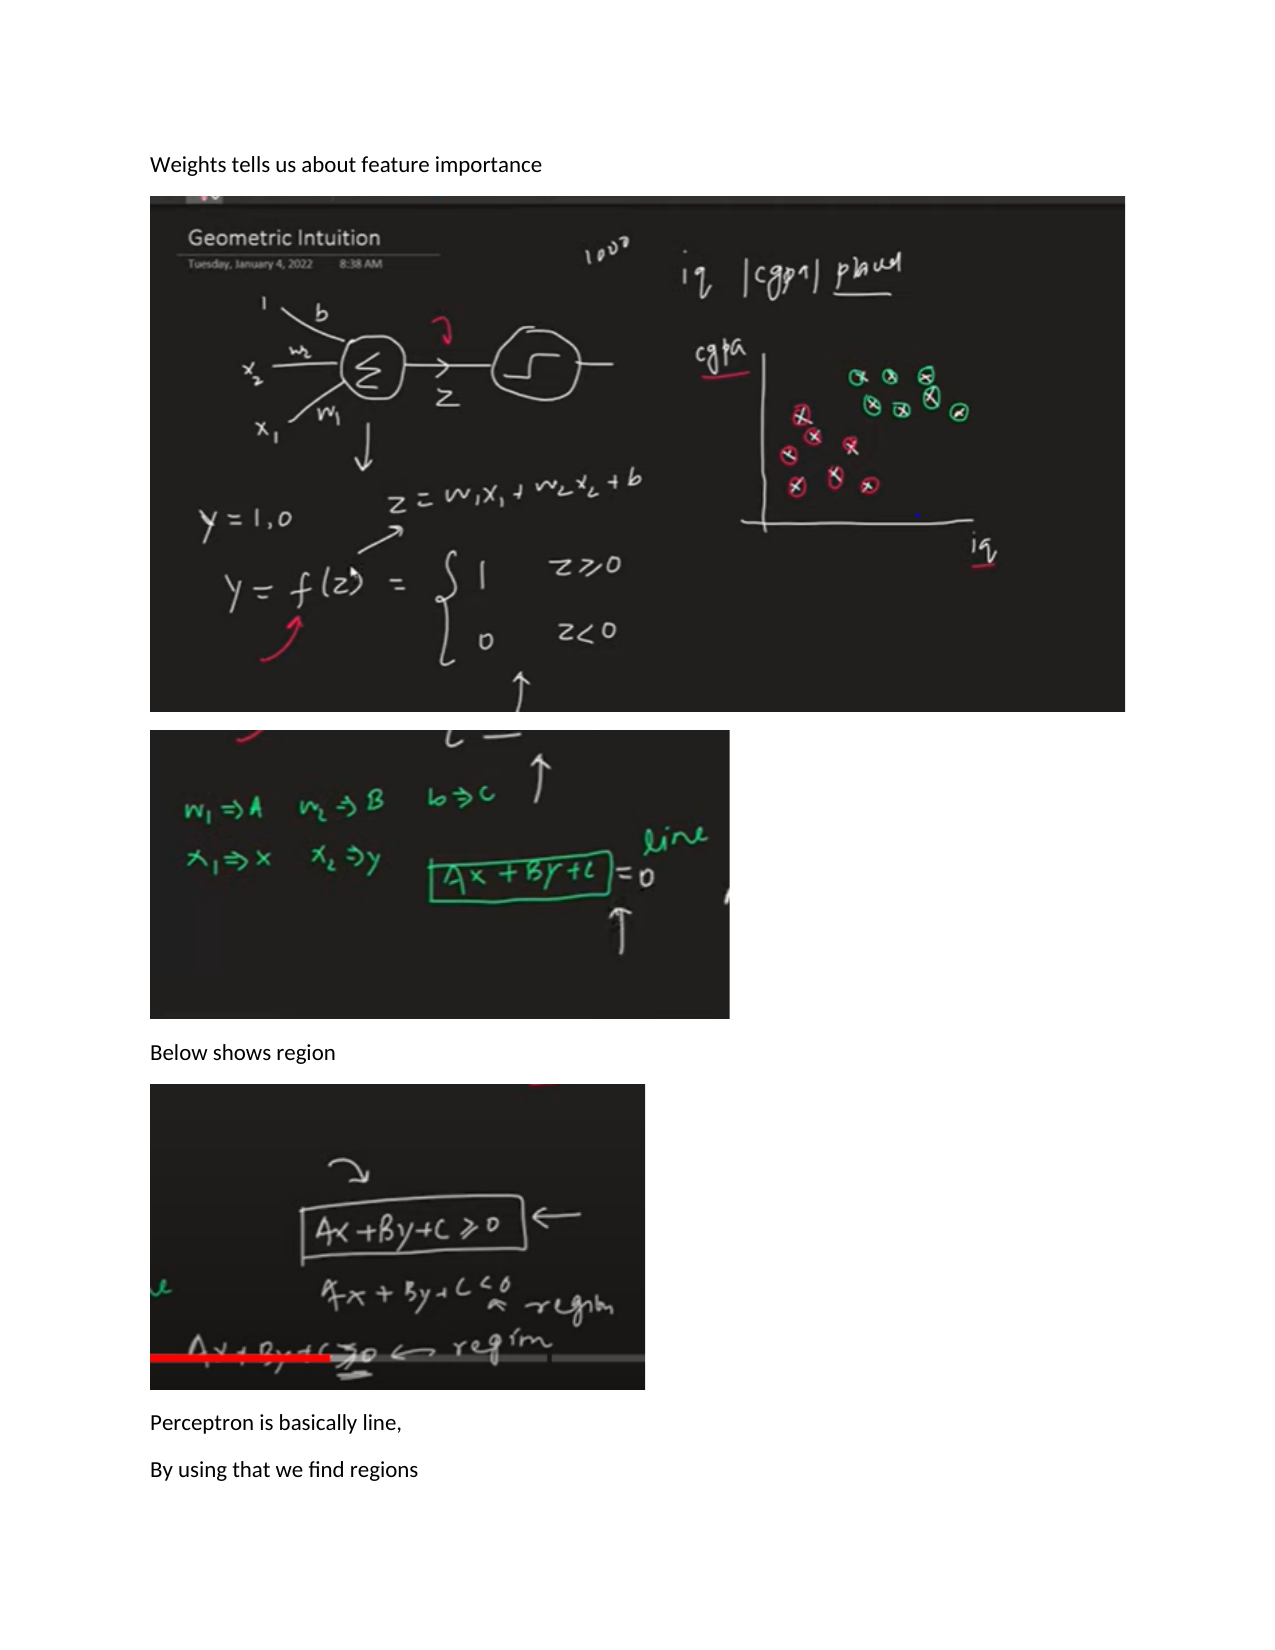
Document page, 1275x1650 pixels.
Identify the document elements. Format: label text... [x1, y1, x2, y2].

text By using that we find regions [150, 1455, 1125, 1483]
text Weights tells us about feature importance [150, 150, 1125, 178]
text Below shows region [150, 1038, 1125, 1066]
picture [150, 1084, 646, 1390]
picture [150, 730, 730, 1019]
text Perceptron is basically line, [150, 1408, 1125, 1436]
picture [150, 196, 1125, 712]
